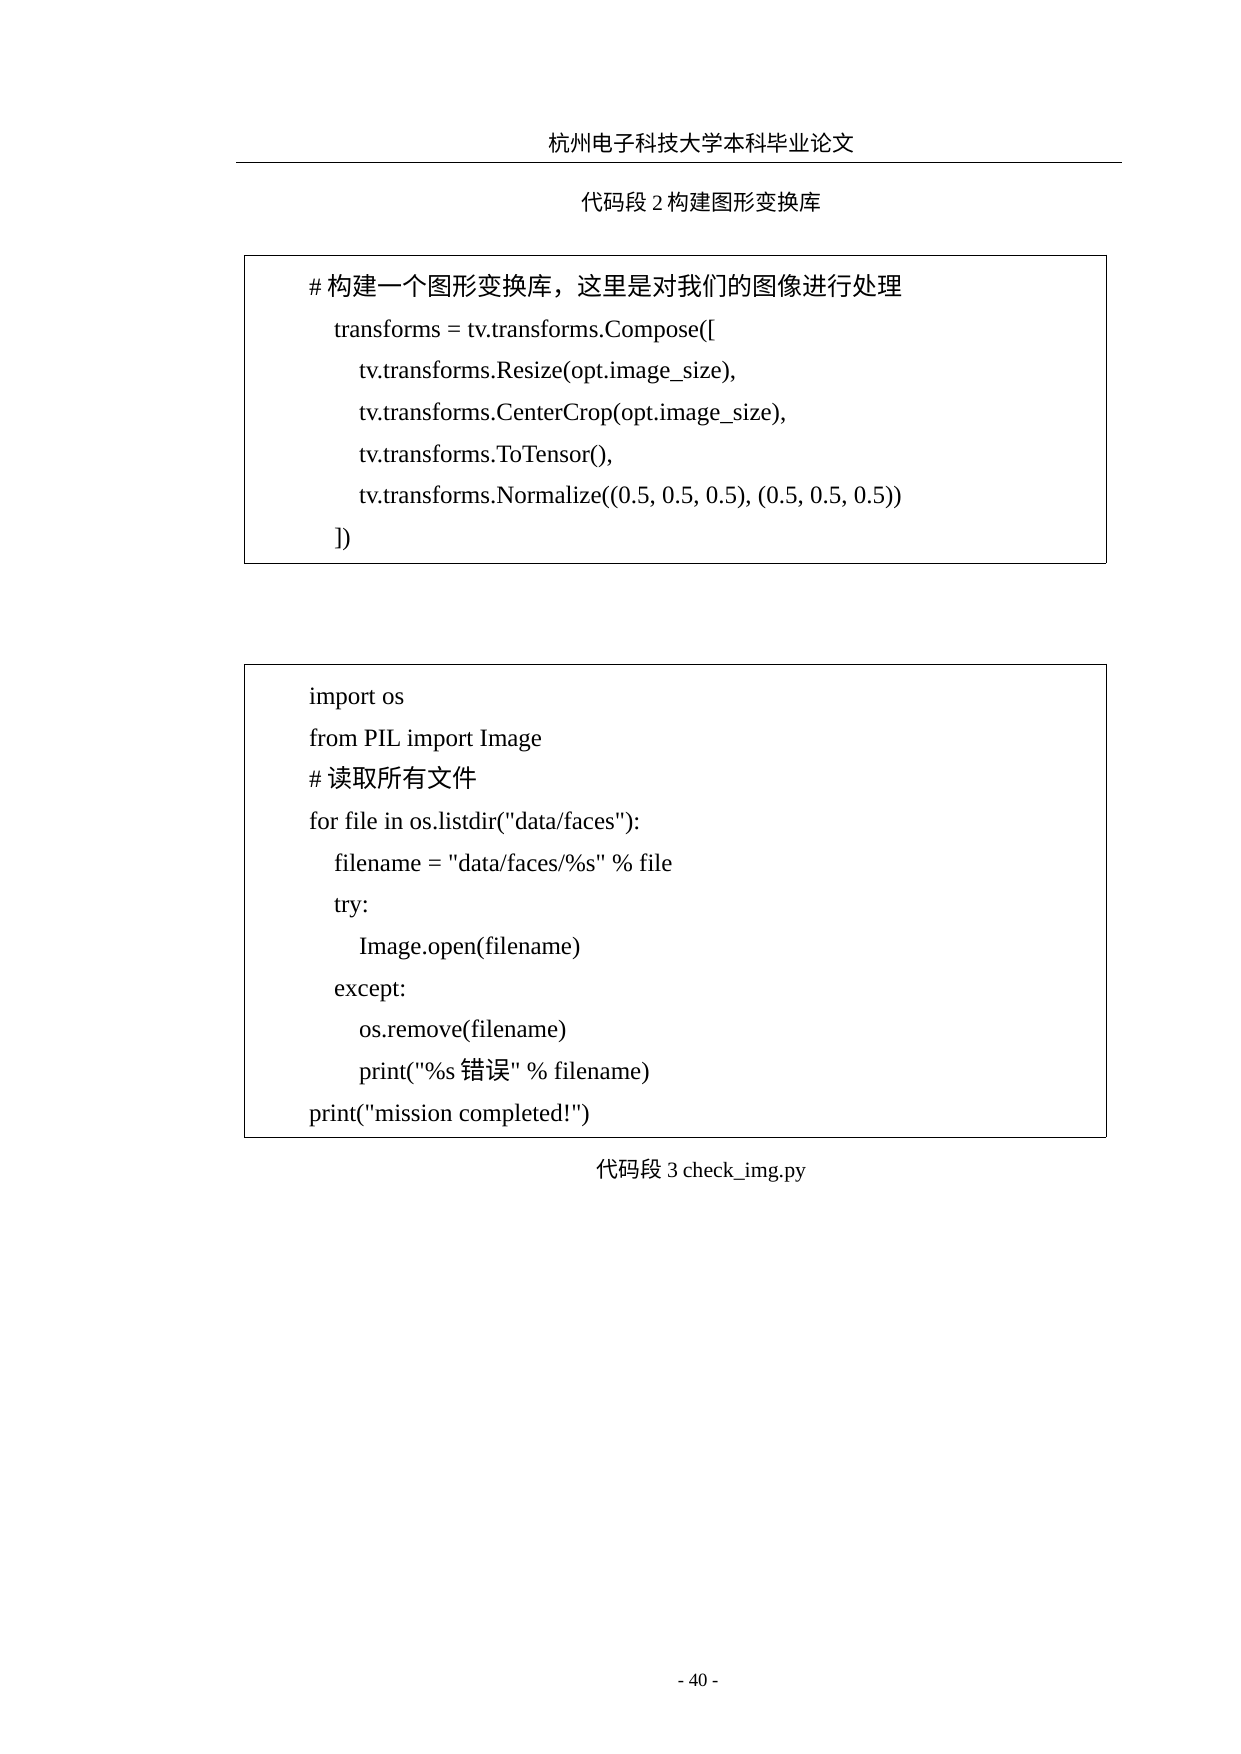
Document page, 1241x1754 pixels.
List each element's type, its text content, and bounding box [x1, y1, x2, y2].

text 代码段 3 check_img.py [236, 624, 1122, 1186]
text 代码段 2 构建图形变换库 [236, 177, 1122, 219]
